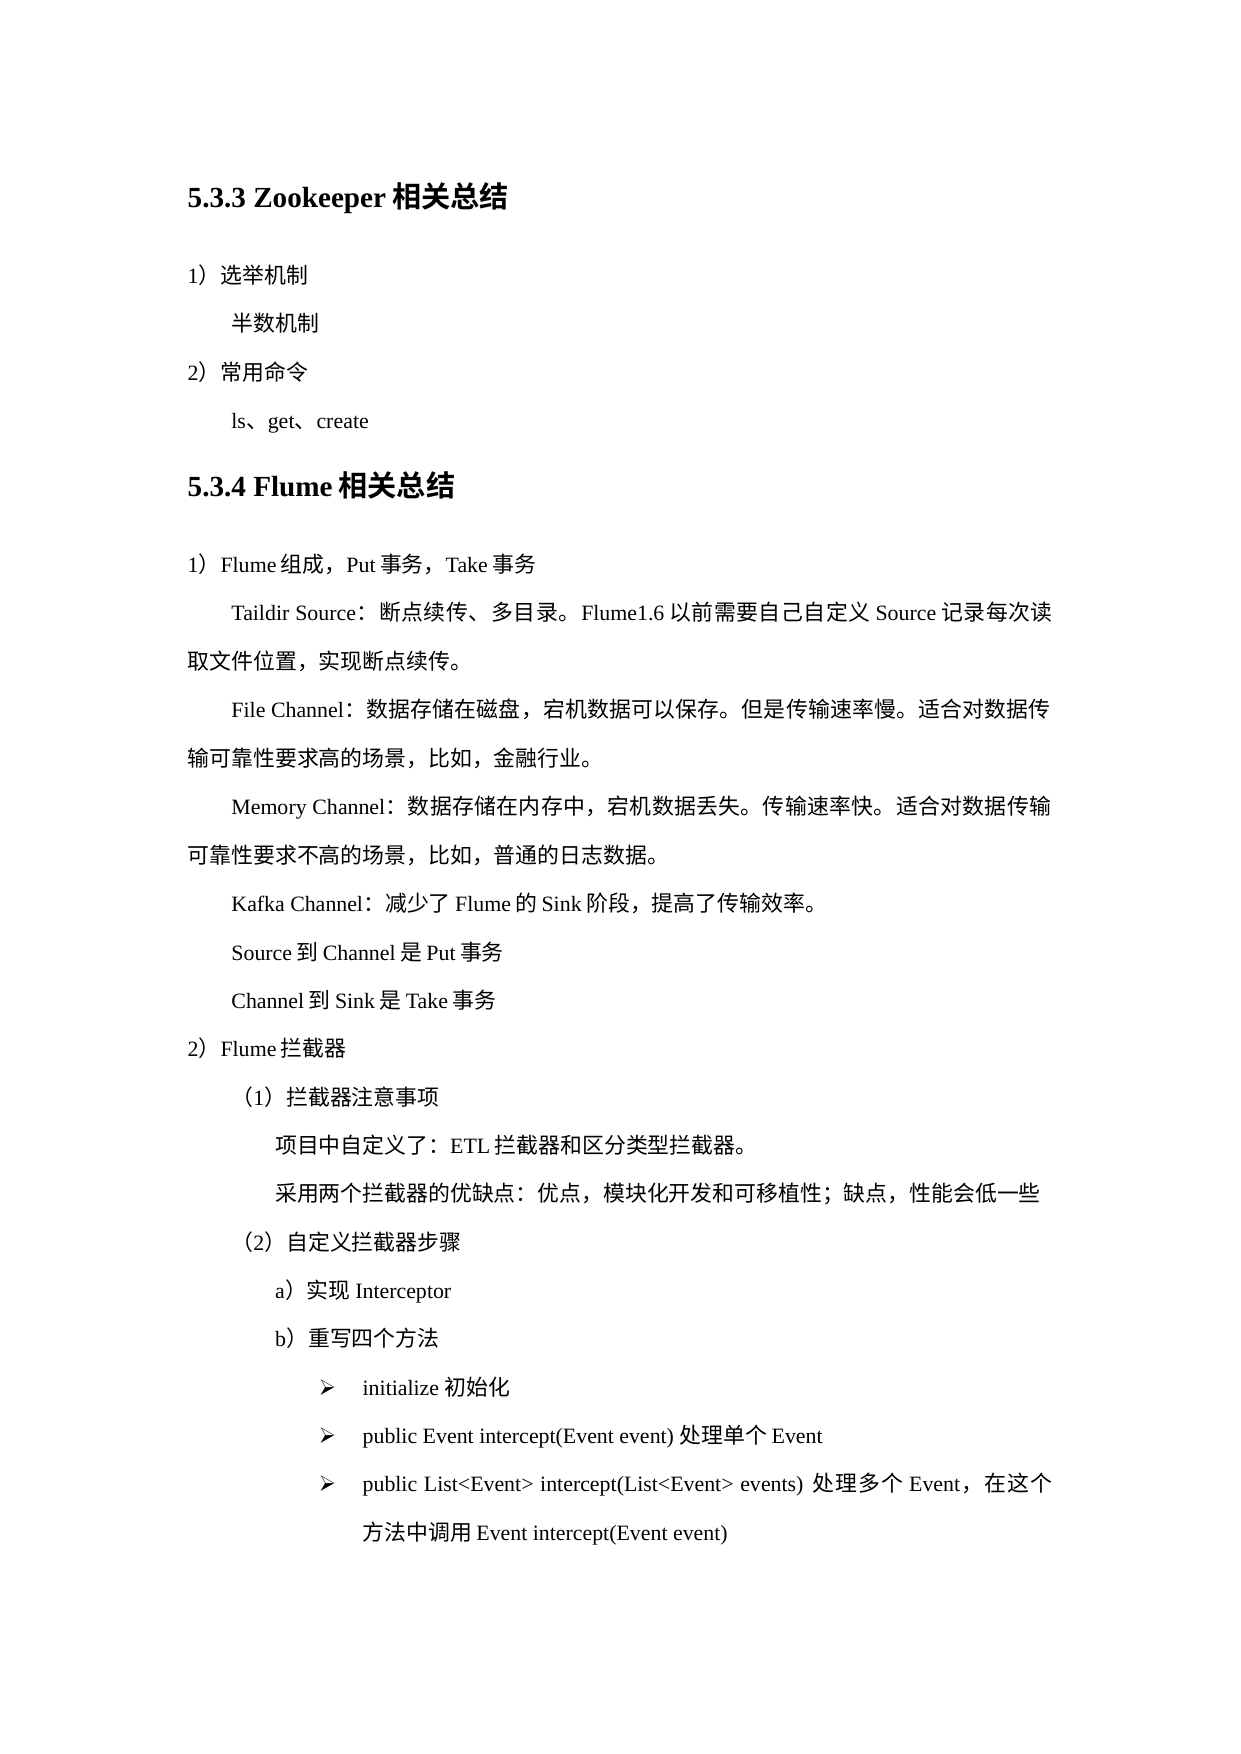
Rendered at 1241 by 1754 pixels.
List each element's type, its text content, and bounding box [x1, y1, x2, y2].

text Kafka Channel：减少了Flume的Sink阶段，提高了传输效率。 [187, 886, 1053, 918]
text ls、get、create [187, 402, 1053, 435]
list initialize 初始化 [319, 1369, 1053, 1402]
list public List<Event> intercept(List<Event> events) 处理多个Event，在这个方法中调用Event intercept(Event event) [319, 1466, 1053, 1547]
text 1）选举机制 [187, 257, 1053, 290]
text b）重写四个方法 [231, 1321, 1053, 1353]
list public Event intercept(Event event) 处理单个Event [319, 1417, 1053, 1450]
text 2）常用命令 [187, 354, 1053, 387]
text 1）Flume组成，Put事务，Take事务 [187, 546, 1053, 579]
text 2）Flume拦截器 [187, 1031, 1053, 1063]
text 项目中自定义了：ETL拦截器和区分类型拦截器。 [187, 1127, 1053, 1160]
text （2）自定义拦截器步骤 [187, 1224, 1053, 1257]
text File Channel：数据存储在磁盘，宕机数据可以保存。但是传输速率慢。适合对数据传输可靠性要求高的场景，比如，金融行业。 [187, 692, 1053, 773]
subtitle 5.3.4 Flume相关总结 [187, 451, 1053, 516]
subtitle 5.3.3 Zookeeper相关总结 [187, 162, 1053, 227]
text 采用两个拦截器的优缺点：优点，模块化开发和可移植性；缺点，性能会低一些 [231, 1176, 1053, 1208]
text Channel到Sink是Take事务 [187, 982, 1053, 1015]
text Source到Channel是Put事务 [187, 934, 1053, 967]
text 半数机制 [187, 306, 1053, 338]
text Memory Channel：数据存储在内存中，宕机数据丢失。传输速率快。适合对数据传输可靠性要求不高的场景，比如，普通的日志数据。 [187, 789, 1053, 870]
text a）实现 Interceptor [231, 1272, 1053, 1305]
text Taildir Source：断点续传、多目录。Flume1.6以前需要自己自定义Source记录每次读取文件位置，实现断点续传。 [187, 594, 1053, 676]
text （1）拦截器注意事项 [187, 1079, 1053, 1112]
